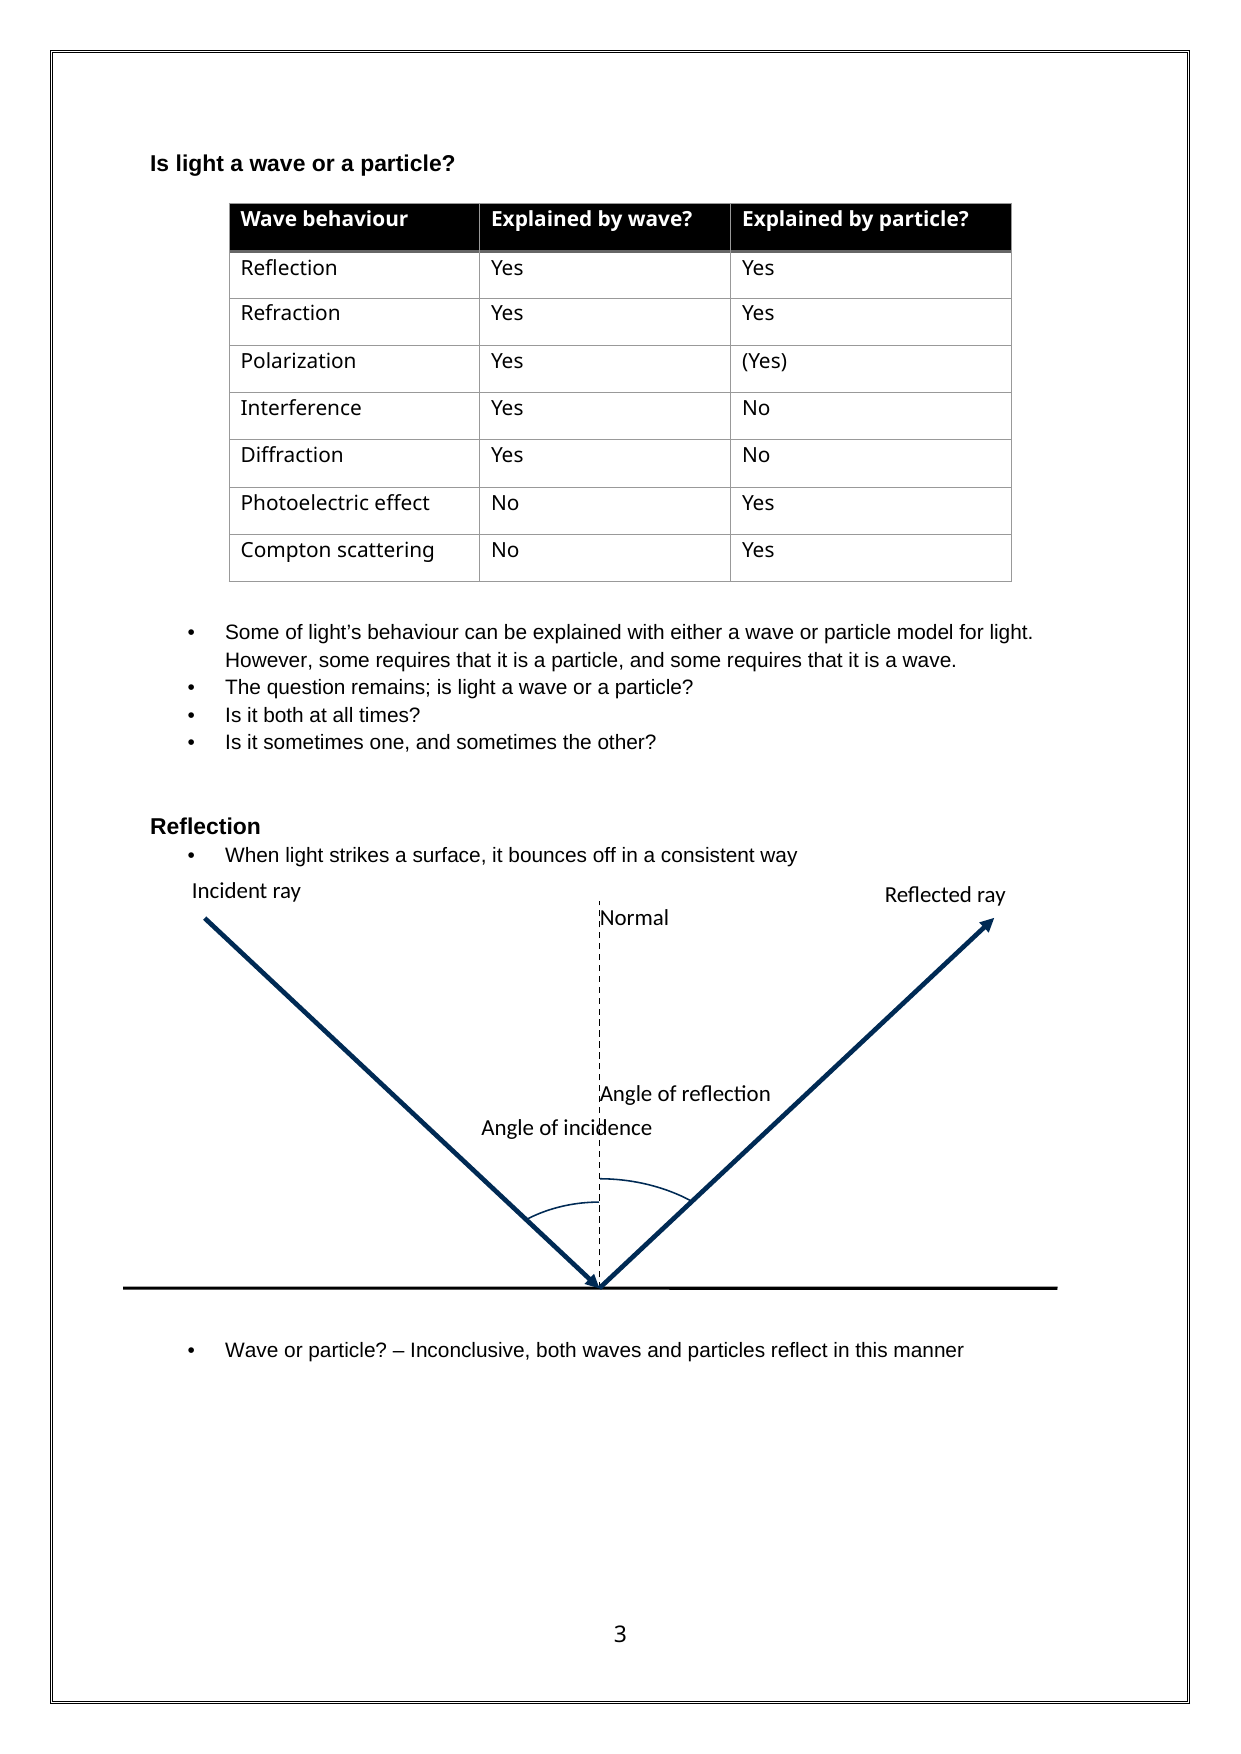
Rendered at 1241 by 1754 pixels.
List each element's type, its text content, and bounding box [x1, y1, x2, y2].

table_cell Yes [731, 299, 1011, 345]
table_cell Yes [480, 253, 730, 297]
table_cell Compton scattering [230, 535, 479, 581]
table_cell Diffraction [230, 440, 479, 487]
table_cell Reflection [230, 253, 479, 297]
table_header Wave behaviour [230, 204, 479, 250]
table_cell Polarization [230, 346, 479, 392]
table_cell Yes [480, 299, 730, 345]
table_cell Photoelectric effect [230, 488, 479, 534]
text Reflection [150, 813, 1090, 839]
table_cell Yes [480, 440, 730, 487]
table_cell No [480, 535, 730, 581]
table_cell Yes [731, 253, 1011, 297]
table_cell Yes [480, 346, 730, 392]
list Wave or particle? – Inconclusive, both waves and particles reflect in this manner [187, 1338, 1090, 1362]
table_header Explained by particle? [731, 204, 1011, 250]
list Is it sometimes one, and sometimes the other? [187, 730, 1090, 754]
table_cell Yes [480, 393, 730, 439]
table_cell Yes [731, 535, 1011, 581]
table_cell No [731, 393, 1011, 439]
table_header Explained by wave? [480, 204, 730, 250]
list When light strikes a surface, it bounces off in a consistent way [187, 843, 1090, 867]
text Is light a wave or a particle? [150, 150, 1090, 176]
table_cell Interference [230, 393, 479, 439]
list Some of light’s behaviour can be explained with either a wave or particle model for light. However, some requires that it is a particle, and some requires that it is a wave. [187, 620, 1090, 672]
table_cell (Yes) [731, 346, 1011, 392]
table_cell Yes [731, 488, 1011, 534]
table_cell No [731, 440, 1011, 487]
table_cell Refraction [230, 299, 479, 345]
table_cell No [480, 488, 730, 534]
list Is it both at all times? [187, 703, 1090, 727]
list The question remains; is light a wave or a particle? [187, 675, 1090, 699]
